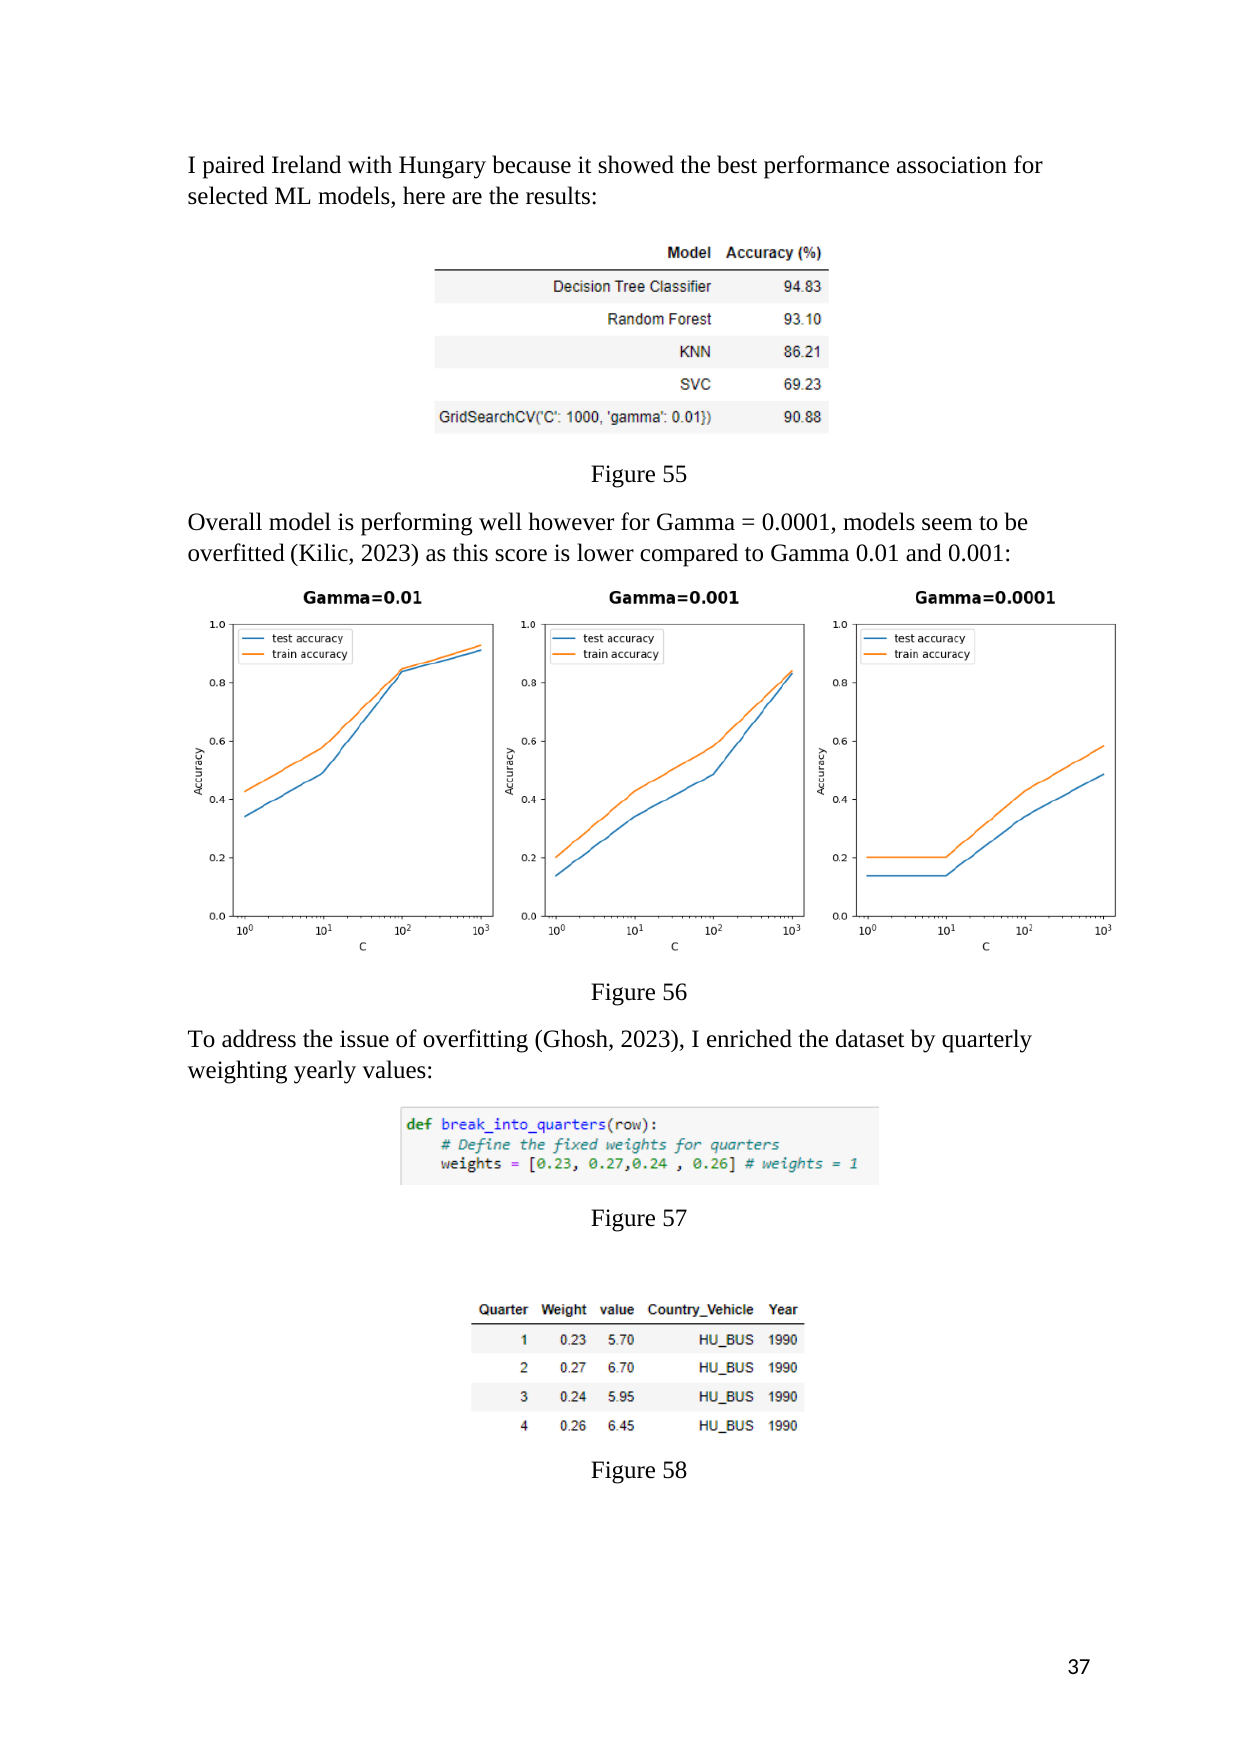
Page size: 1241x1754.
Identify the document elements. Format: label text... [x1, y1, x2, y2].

text To address the issue of overfitting (Ghosh, 2023), I enriched the dataset by quarterly weighting yearly values: [187, 1024, 1090, 1084]
text I paired Ireland with Hungary because it showed the best performance association for selected ML models, here are the results: [187, 150, 1090, 210]
picture [187, 585, 1128, 958]
text Figure 58 [187, 1455, 1090, 1484]
text Overall model is performing well however for Gamma = 0.0001, models seem to be overfitted (Kilic, 2023) as this score is lower compared to Gamma 0.01 and 0.001: [187, 507, 1090, 567]
text Figure 57 [187, 1203, 1090, 1232]
picture [471, 1298, 807, 1437]
text Figure 56 [187, 977, 1090, 1006]
picture [398, 1103, 879, 1185]
picture [434, 228, 844, 440]
text Figure 55 [187, 459, 1090, 488]
